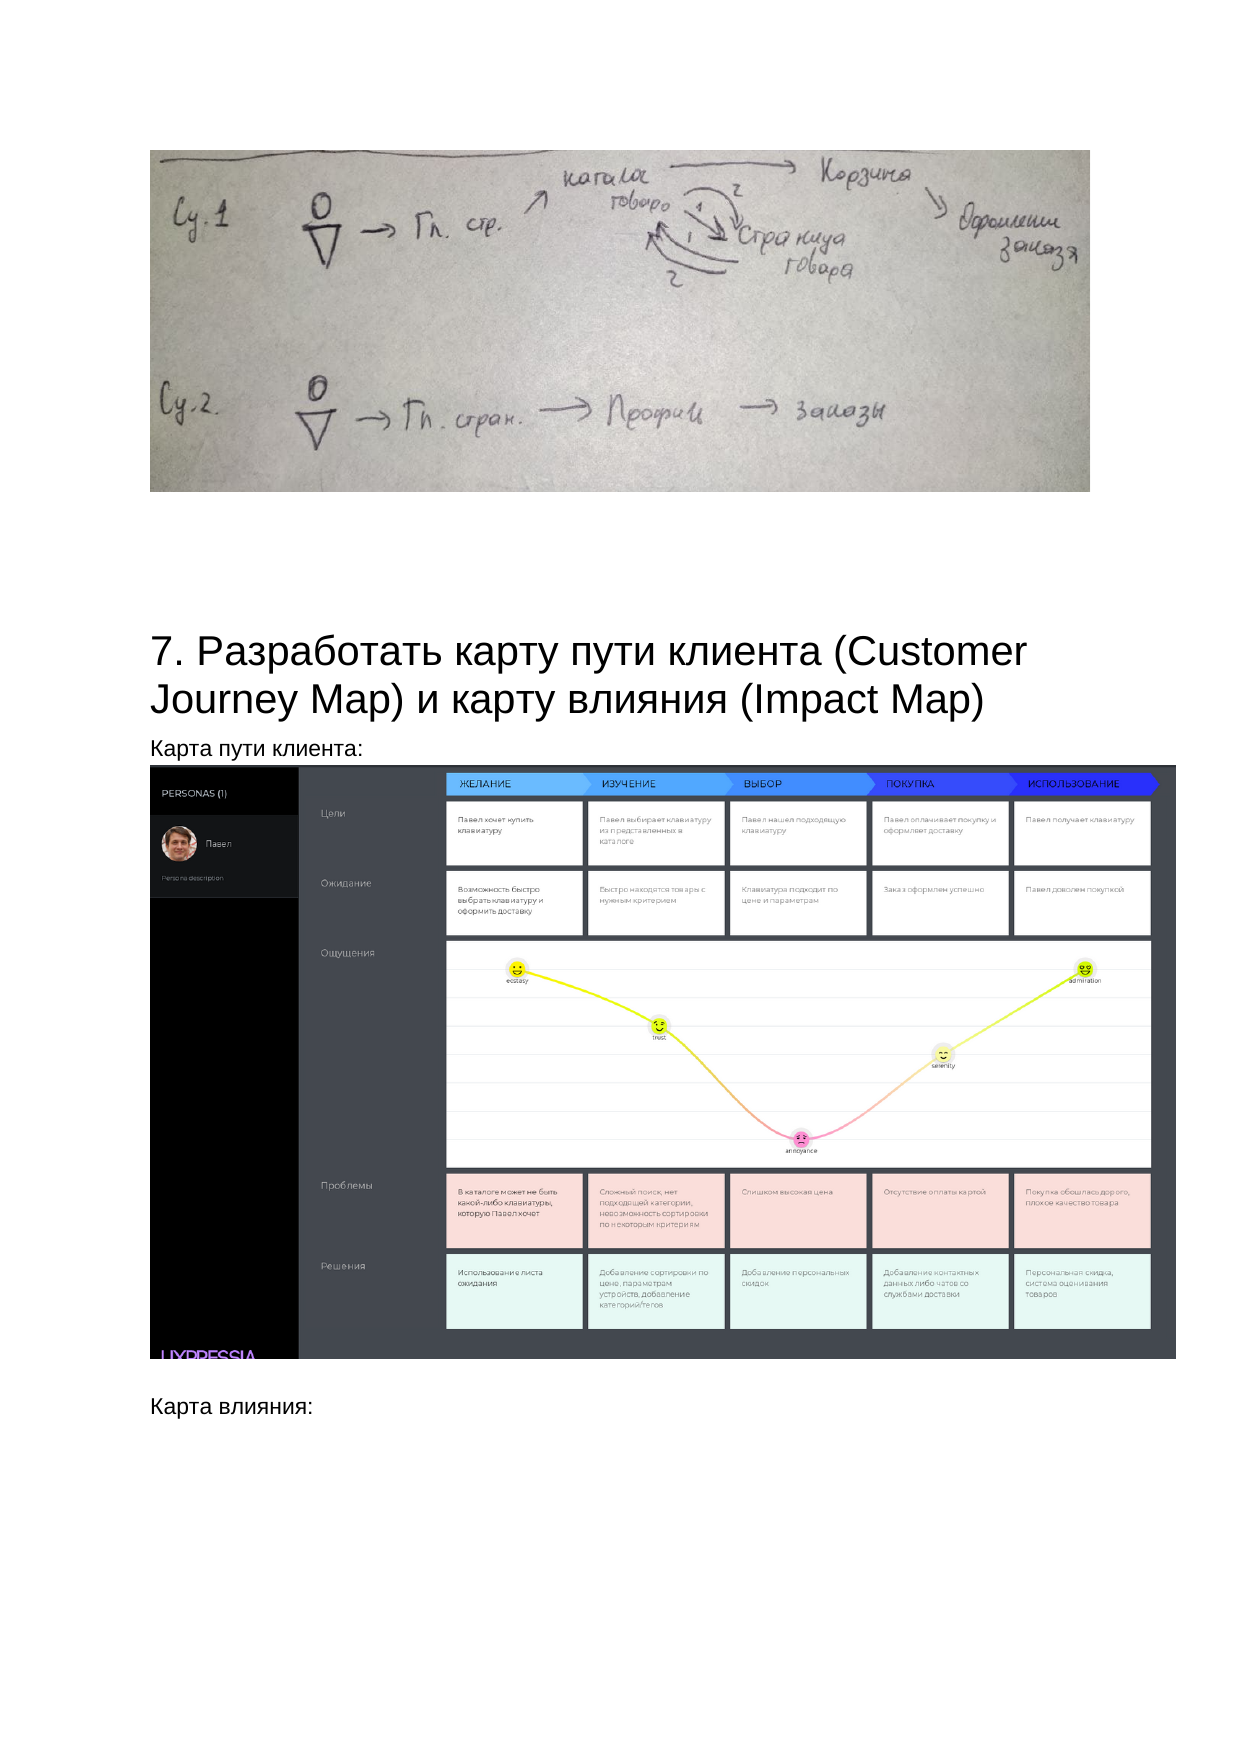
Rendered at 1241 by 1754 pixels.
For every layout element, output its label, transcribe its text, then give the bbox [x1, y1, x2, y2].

text Карта влияния: [150, 1393, 1090, 1419]
picture [150, 150, 1091, 492]
subtitle 7. Разработать карту пути клиента (Customer Journey Map) и карту влияния (Impact Map) [150, 627, 1090, 723]
text Карта пути клиента: [150, 735, 1090, 761]
picture [150, 765, 1176, 1359]
